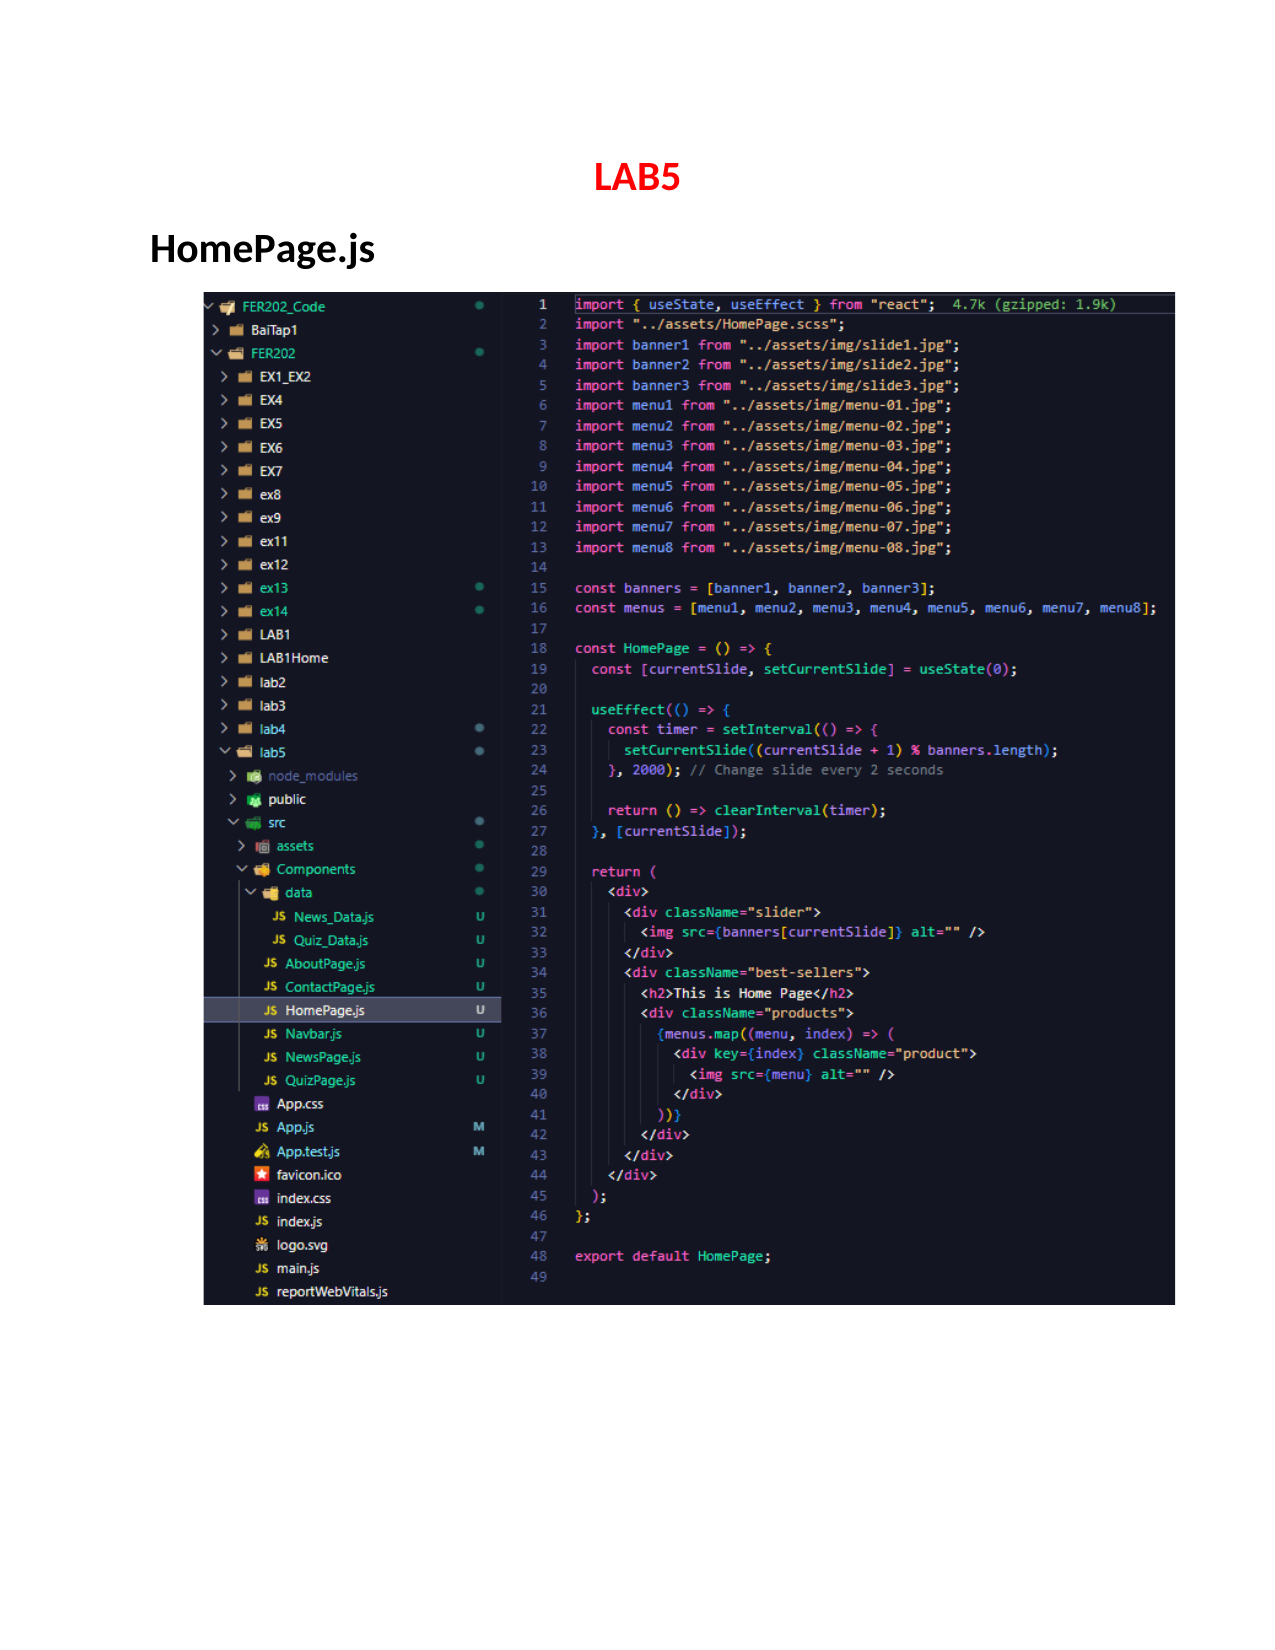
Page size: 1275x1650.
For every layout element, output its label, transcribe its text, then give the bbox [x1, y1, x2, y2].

text LAB5 [150, 150, 1125, 201]
picture [203, 292, 1175, 1304]
text HomePage.js [150, 222, 1125, 272]
